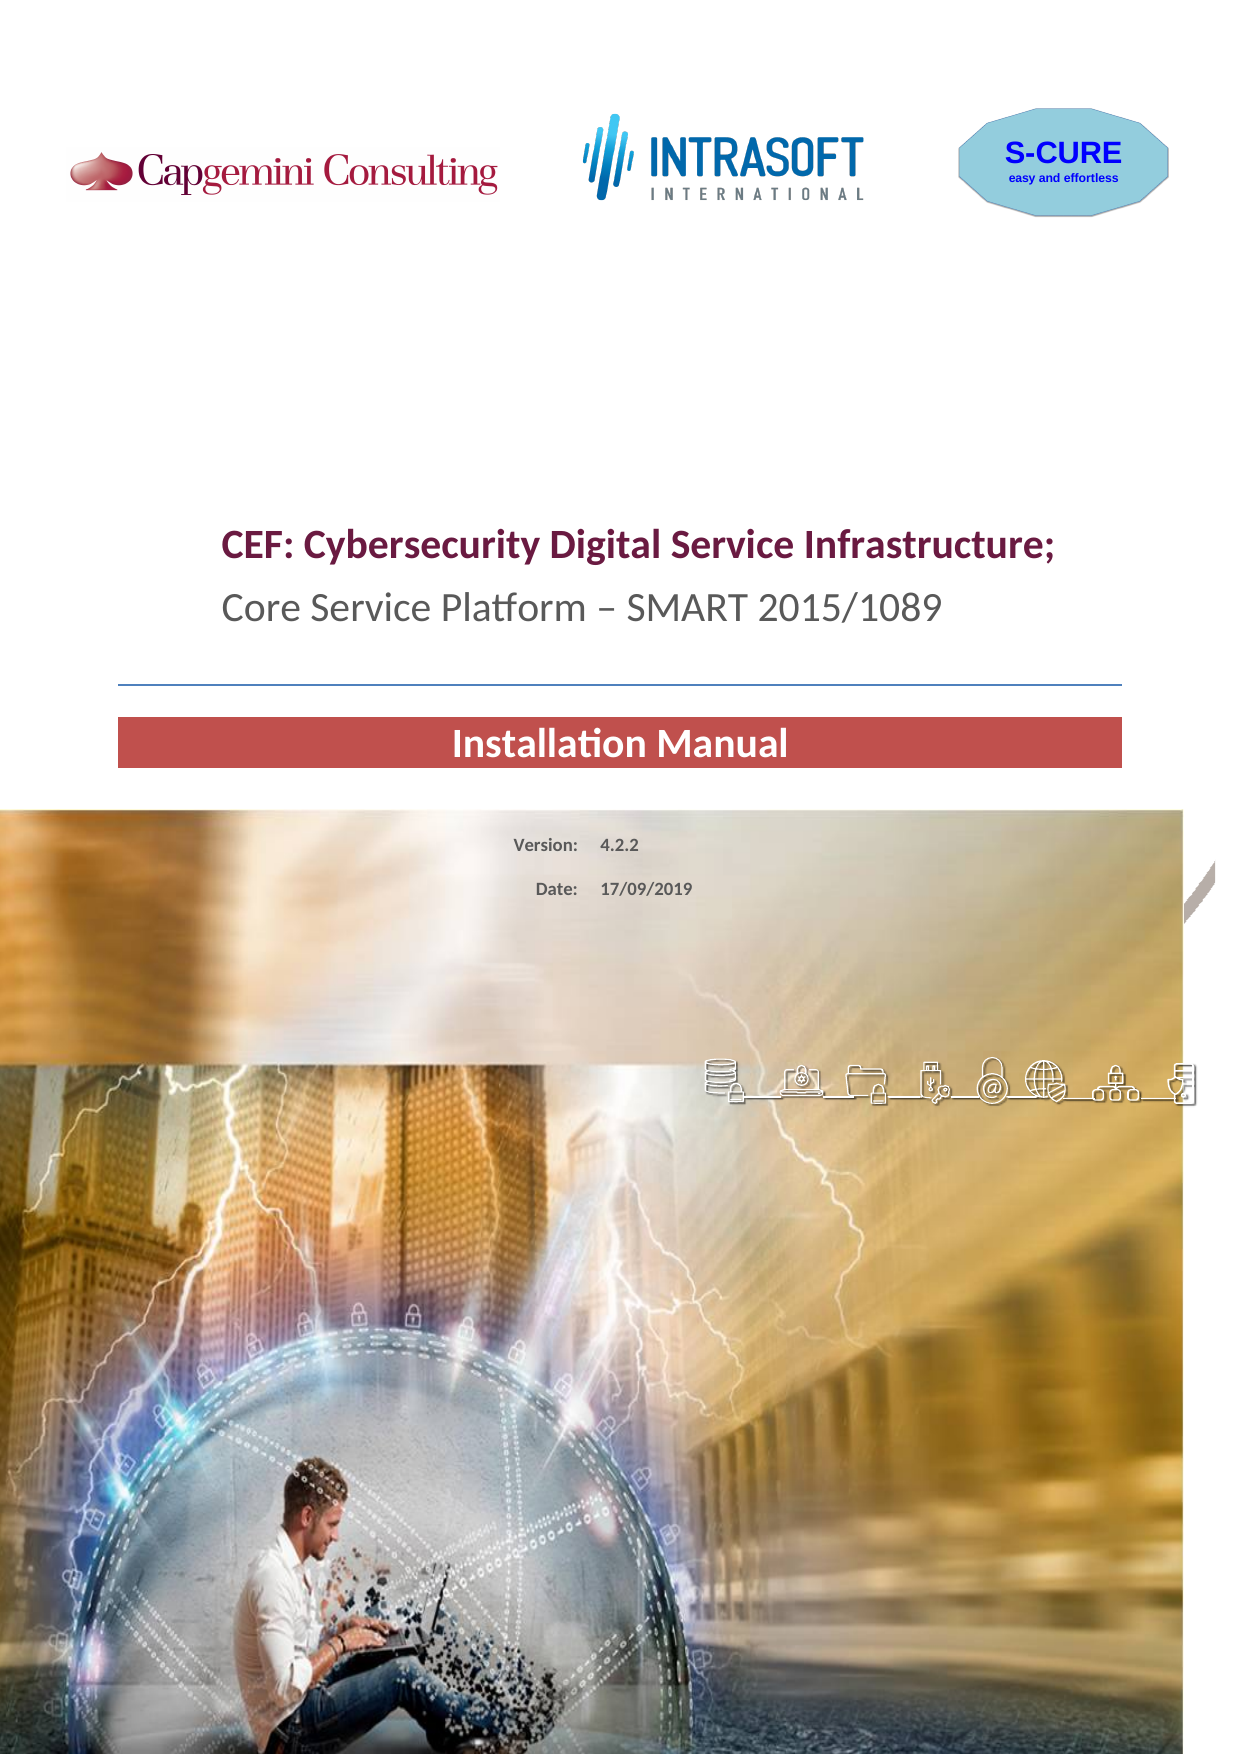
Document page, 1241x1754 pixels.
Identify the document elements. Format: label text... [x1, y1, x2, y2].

text Installation Manual [118, 717, 1122, 768]
title CEF: Cybersecurity Digital Service Infrastructure; [221, 518, 1122, 568]
picture [581, 112, 865, 202]
title Core Service Platform – SMART 2015/1089 [221, 581, 1122, 632]
picture [0, 565, 1216, 1754]
